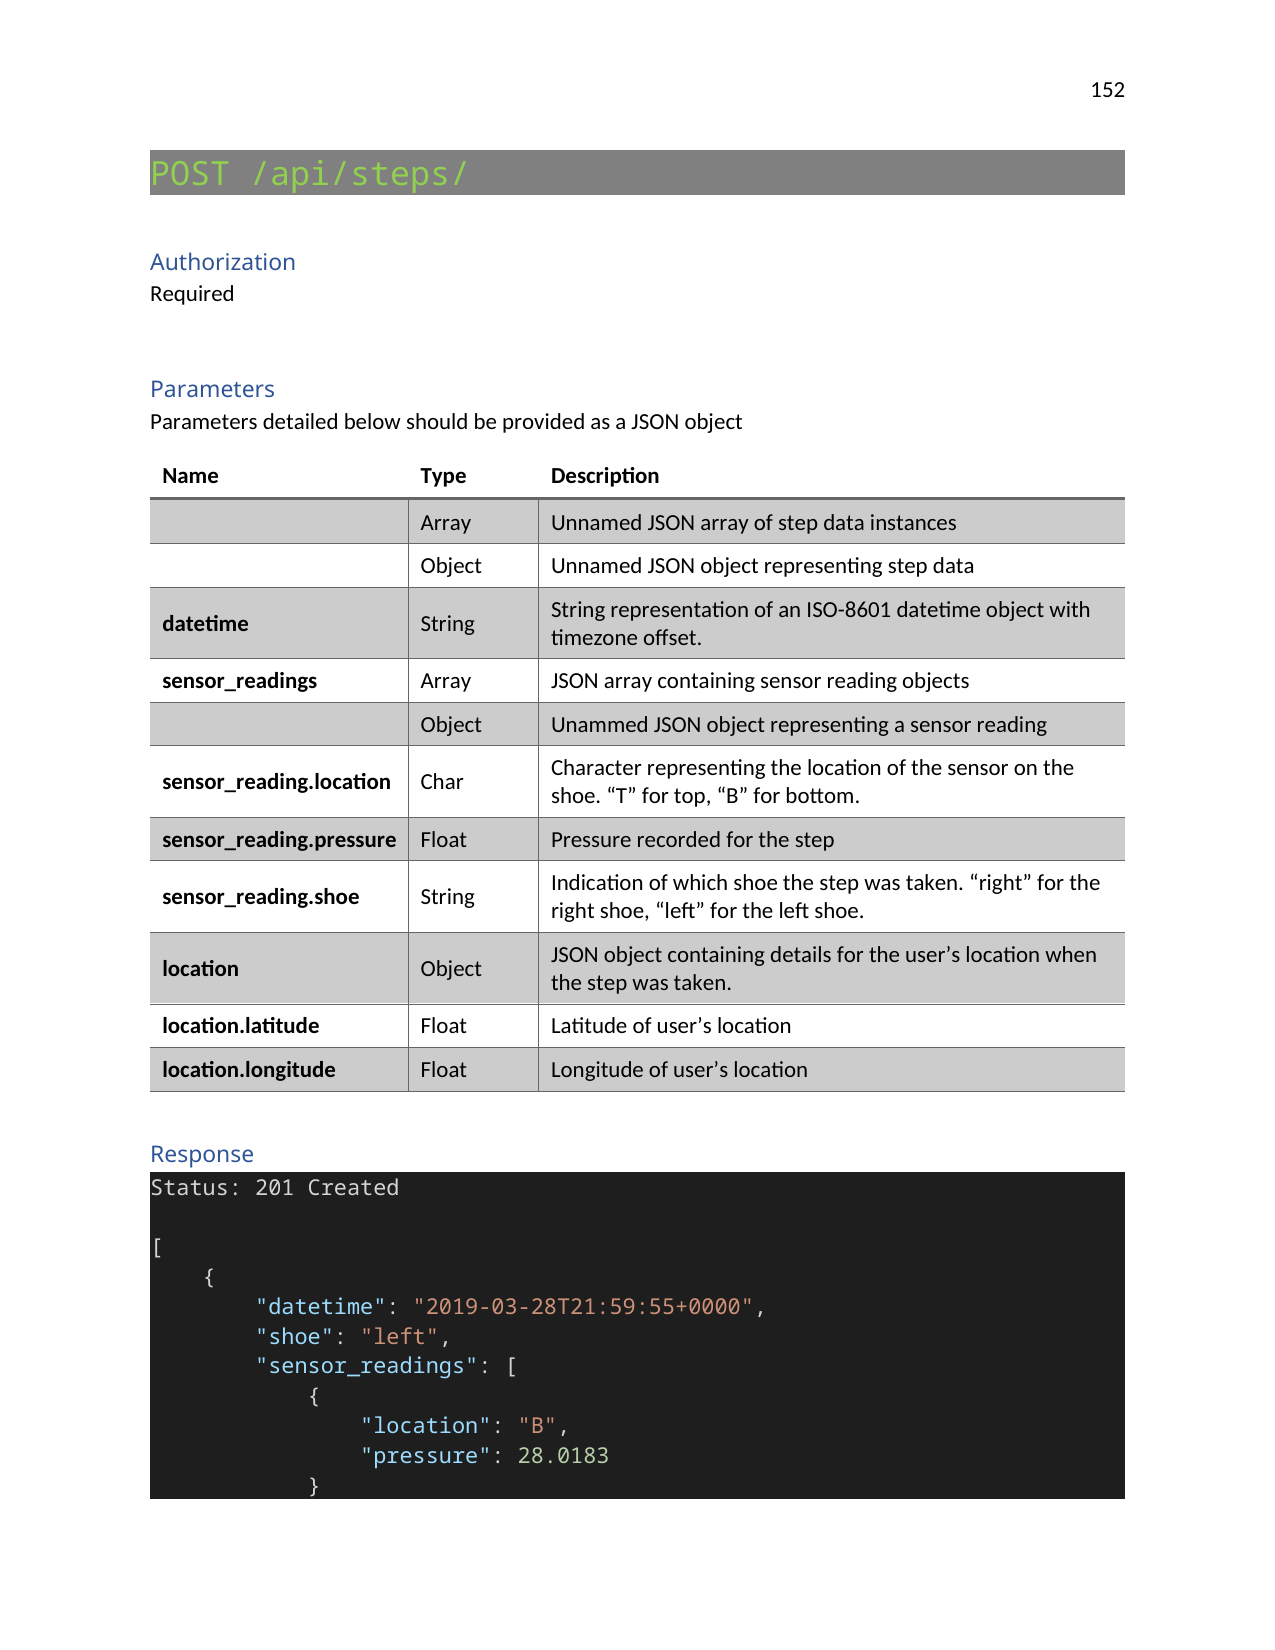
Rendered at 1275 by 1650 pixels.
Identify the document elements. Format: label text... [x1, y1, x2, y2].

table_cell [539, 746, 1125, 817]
text "sensor_readings": [ [150, 1351, 1125, 1380]
subtitle Parameters [150, 373, 1125, 404]
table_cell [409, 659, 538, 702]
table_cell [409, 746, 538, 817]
text Required [150, 279, 1125, 308]
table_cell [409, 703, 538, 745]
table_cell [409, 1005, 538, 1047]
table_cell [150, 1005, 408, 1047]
text Status: 201 Created [150, 1172, 1125, 1202]
text { [150, 1261, 1125, 1291]
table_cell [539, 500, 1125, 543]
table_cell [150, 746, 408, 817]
text "location": "B", [150, 1410, 1125, 1440]
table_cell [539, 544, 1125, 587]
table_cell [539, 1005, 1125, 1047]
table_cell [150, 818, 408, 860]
text "pressure": 28.0183 [150, 1440, 1125, 1470]
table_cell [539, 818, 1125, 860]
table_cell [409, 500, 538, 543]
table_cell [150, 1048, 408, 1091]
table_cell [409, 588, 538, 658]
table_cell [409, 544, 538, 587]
subtitle Authorization [150, 246, 1125, 277]
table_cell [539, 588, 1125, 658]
text } [150, 1470, 1125, 1499]
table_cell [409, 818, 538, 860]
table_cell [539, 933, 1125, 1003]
text Parameters detailed below should be provided as a JSON object [150, 407, 1125, 435]
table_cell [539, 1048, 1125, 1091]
text { [150, 1380, 1125, 1410]
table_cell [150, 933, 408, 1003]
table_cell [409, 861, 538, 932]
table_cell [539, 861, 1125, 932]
text POST /api/steps/ [150, 150, 1125, 195]
text "shoe": "left", [150, 1321, 1125, 1351]
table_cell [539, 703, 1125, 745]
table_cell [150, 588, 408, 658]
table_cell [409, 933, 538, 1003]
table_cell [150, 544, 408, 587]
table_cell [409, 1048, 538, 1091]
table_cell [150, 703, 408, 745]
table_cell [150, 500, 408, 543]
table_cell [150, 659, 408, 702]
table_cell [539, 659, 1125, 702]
text [ [150, 1231, 1125, 1261]
subtitle Response [150, 1138, 1125, 1169]
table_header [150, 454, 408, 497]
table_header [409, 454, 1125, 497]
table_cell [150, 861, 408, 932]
text "datetime": "2019-03-28T21:59:55+0000", [150, 1291, 1125, 1321]
